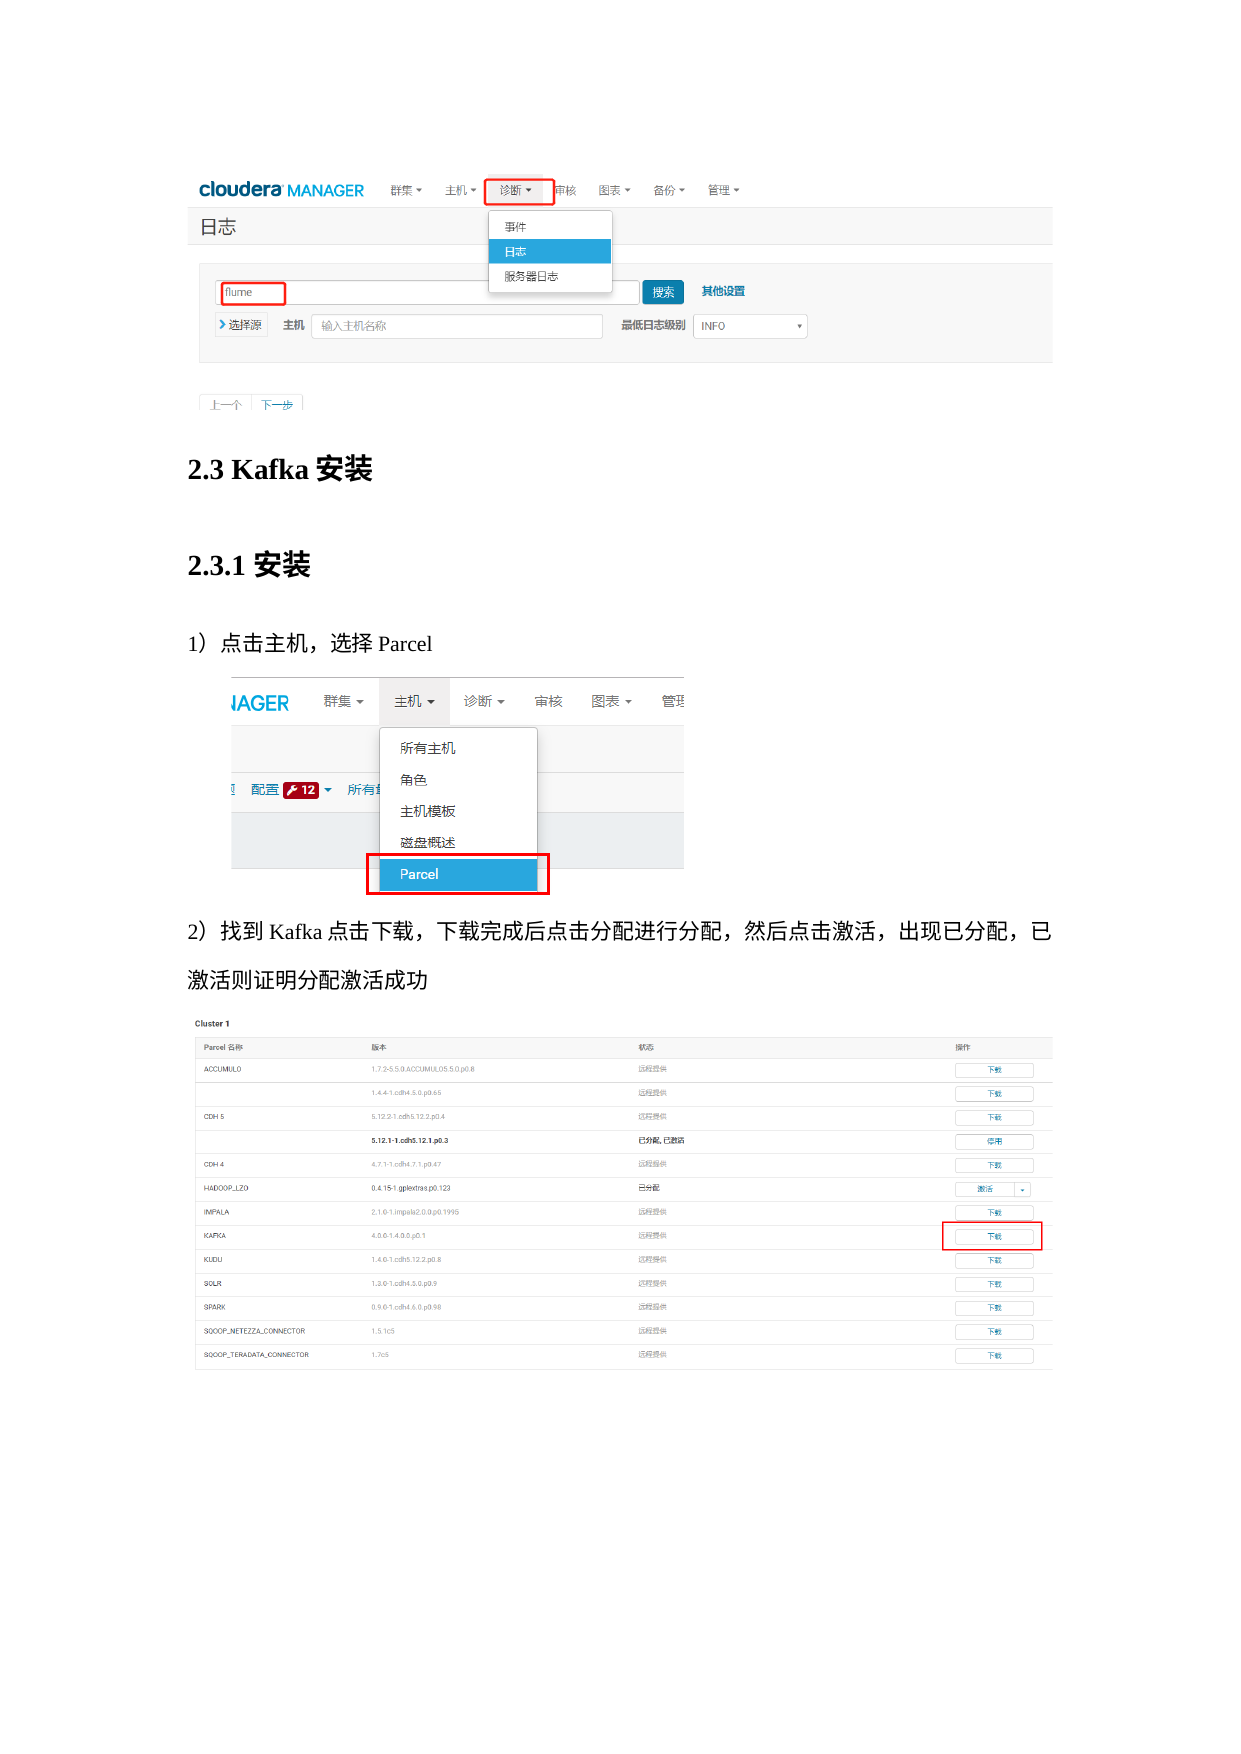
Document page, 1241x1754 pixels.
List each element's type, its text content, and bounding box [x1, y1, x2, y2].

text 2）找到Kafka点击下载，下载完成后点击分配进行分配，然后点击激活，出现已分配，已激活则证明分配激活成功 [187, 914, 1053, 995]
picture [231, 673, 684, 895]
text 2.3.1 安装 [187, 530, 1053, 595]
picture [187, 1011, 1053, 1391]
text 1）点击主机，选择Parcel [187, 625, 1053, 658]
text 2.3 Kafka安装 [187, 434, 1053, 499]
picture [187, 174, 1053, 410]
